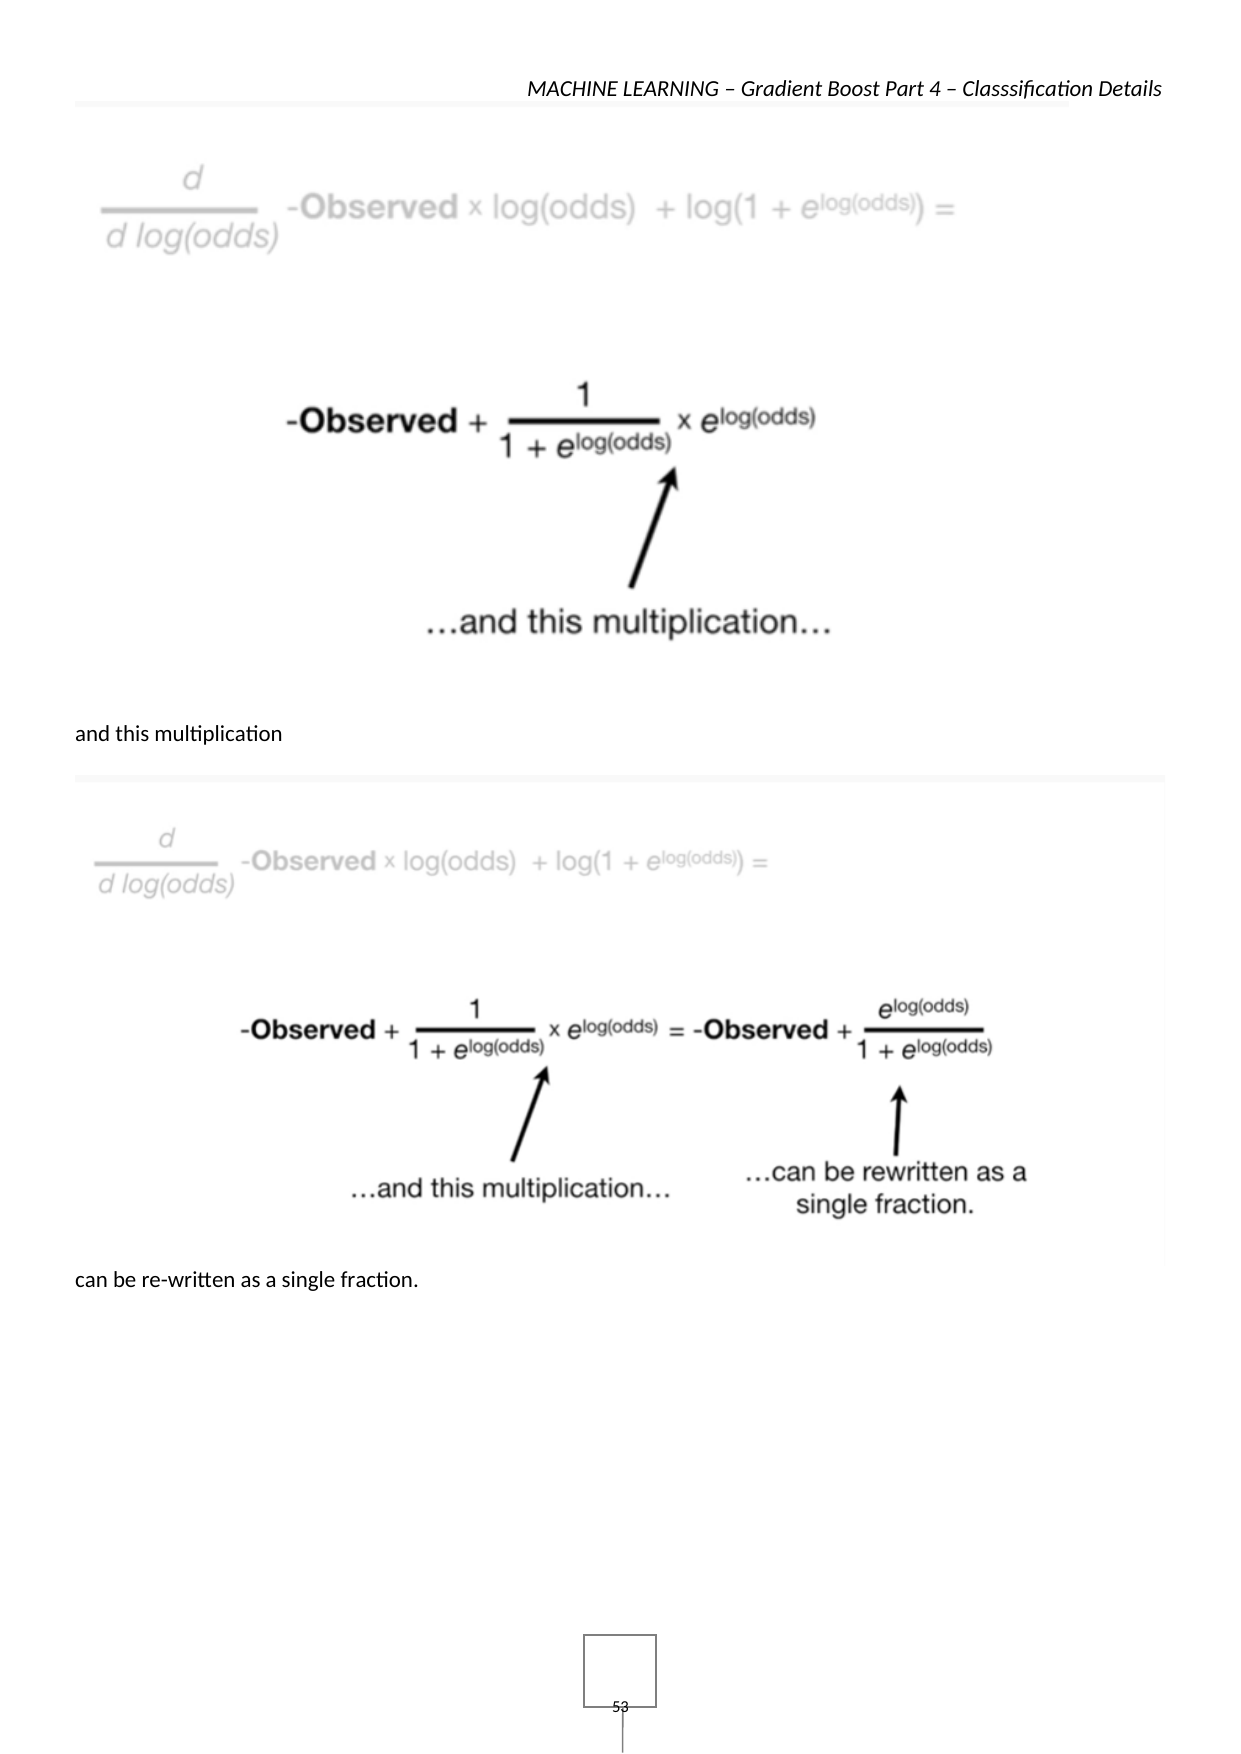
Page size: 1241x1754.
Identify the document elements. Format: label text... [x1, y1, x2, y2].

text can be re-written as a single fraction. [75, 1266, 1165, 1293]
picture [75, 775, 1166, 1266]
picture [75, 101, 1069, 719]
text and this multiplication [75, 719, 1165, 747]
